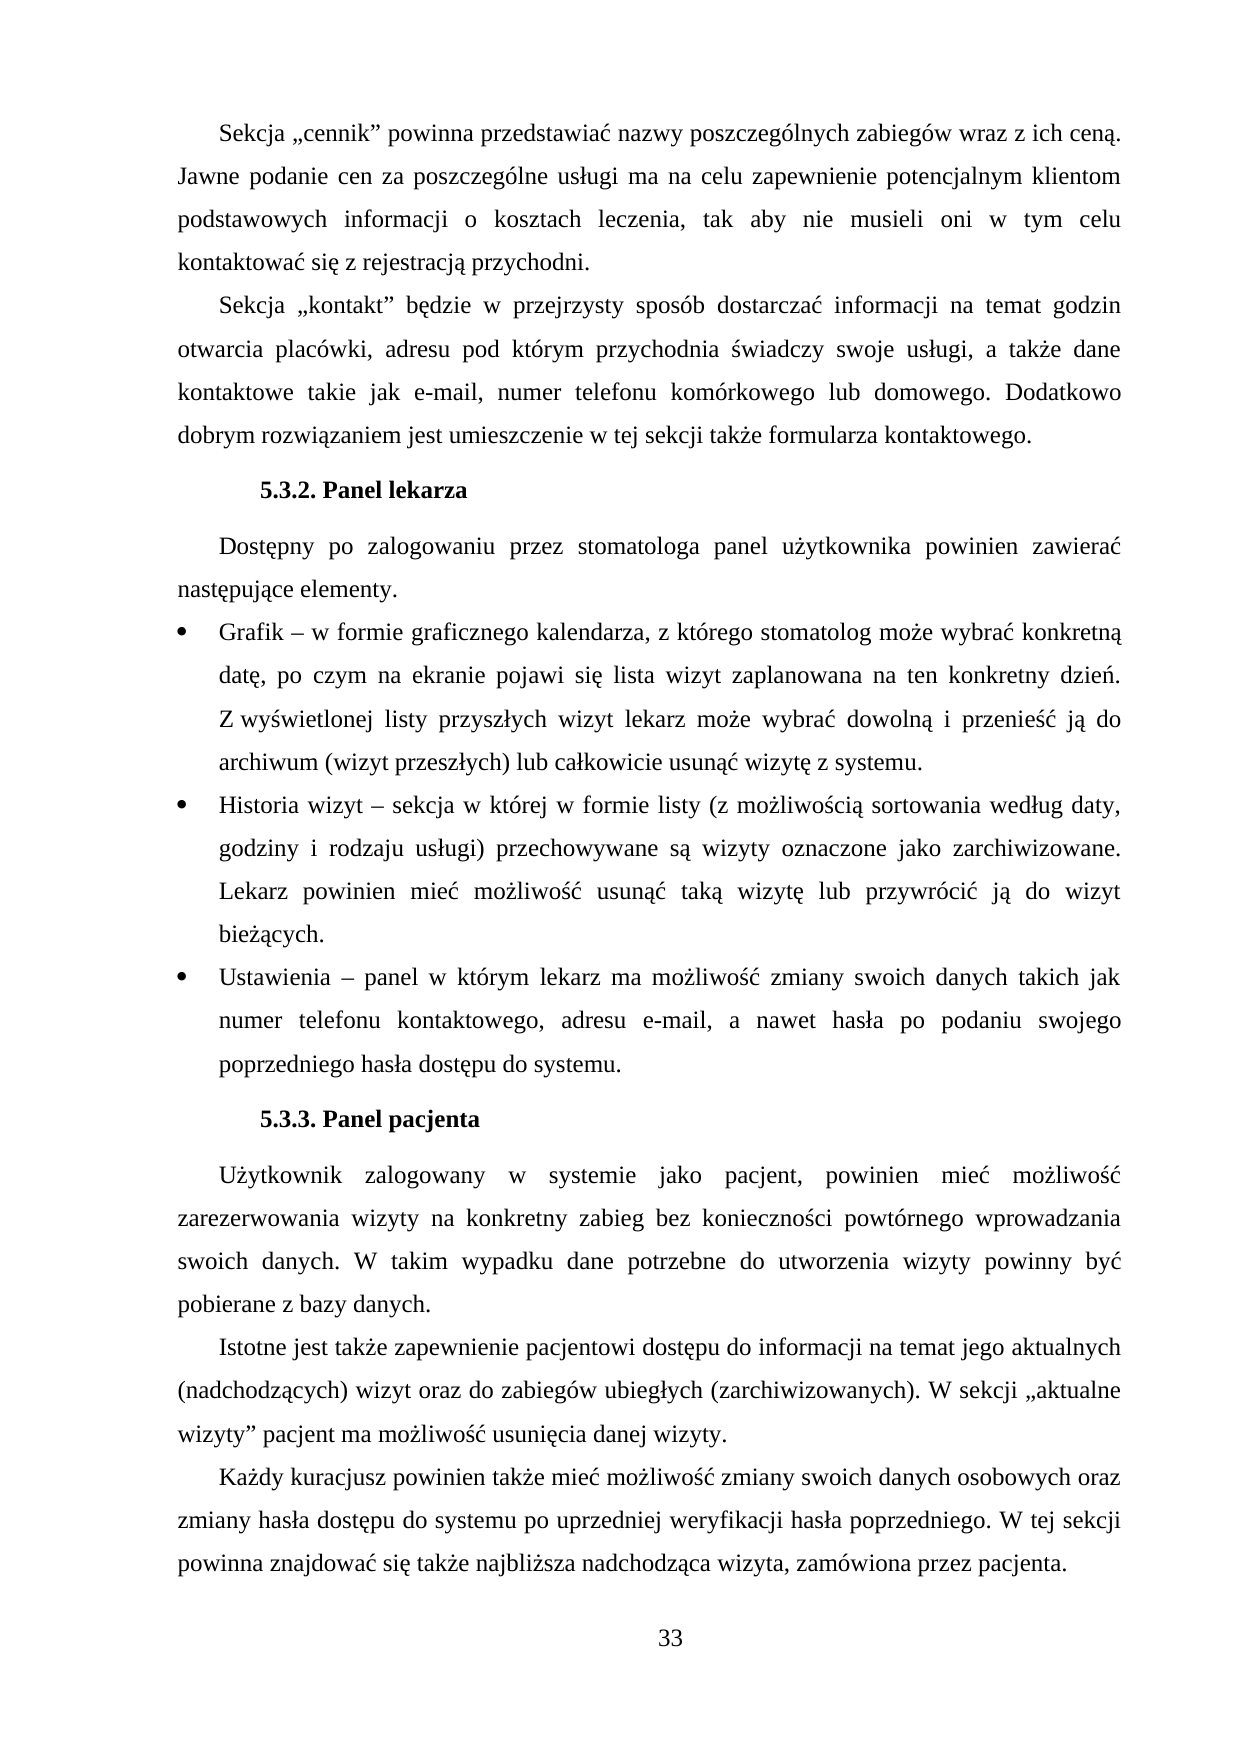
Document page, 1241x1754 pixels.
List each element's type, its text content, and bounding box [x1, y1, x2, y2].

text Istotne jest także zapewnienie pacjentowi dostępu do informacji na temat jego aktualnych (nadchodzących) wizyt oraz do zabiegów ubiegłych (zarchiwizowanych). W sekcji „aktualne wizyty” pacjent ma możliwość usunięcia danej wizyty. [177, 1332, 1122, 1447]
text Dostępny po zalogowaniu przez stomatologa panel użytkownika powinien zawierać następujące elementy. [177, 531, 1122, 603]
text Użytkownik zalogowany w systemie jako pacjent, powinien mieć możliwość zarezerwowania wizyty na konkretny zabieg bez konieczności powtórnego wprowadzania swoich danych. W takim wypadku dane potrzebne do utworzenia wizyty powinny być pobierane z bazy danych. [177, 1160, 1122, 1318]
text Sekcja „cennik” powinna przedstawiać nazwy poszczególnych zabiegów wraz z ich ceną. Jawne podanie cen za poszczególne usługi ma na celu zapewnienie potencjalnym klientom podstawowych informacji o kosztach leczenia, tak aby nie musieli oni w tym celu kontaktować się z rejestracją przychodni. [177, 118, 1122, 276]
text Każdy kuracjusz powinien także mieć możliwość zmiany swoich danych osobowych oraz zmiany hasła dostępu do systemu po uprzedniej weryfikacji hasła poprzedniego. W tej sekcji powinna znajdować się także najbliższa nadchodząca wizyta, zamówiona przez pacjenta. [177, 1462, 1122, 1577]
text Sekcja „kontakt” będzie w przejrzysty sposób dostarczać informacji na temat godzin otwarcia placówki, adresu pod którym przychodnia świadczy swoje usługi, a także dane kontaktowe takie jak e-mail, numer telefonu komórkowego lub domowego. Dodatkowo dobrym rozwiązaniem jest umieszczenie w tej sekcji także formularza kontaktowego. [177, 291, 1122, 449]
list Ustawienia – panel w którym lekarz ma możliwość zmiany swoich danych takich jak numer telefonu kontaktowego, adresu e-mail, a nawet hasła po podaniu swojego poprzedniego hasła dostępu do systemu. [177, 962, 1122, 1077]
subtitle Panel lekarza [260, 476, 1122, 504]
list Historia wizyt – sekcja w której w formie listy (z możliwością sortowania według daty, godziny i rodzaju usługi) przechowywane są wizyty oznaczone jako zarchiwizowane. Lekarz powinien mieć możliwość usunąć taką wizytę lub przywrócić ją do wizyt bieżących. [177, 790, 1122, 948]
subtitle Panel pacjenta [260, 1104, 1122, 1133]
list Grafik – w formie graficznego kalendarza, z którego stomatolog może wybrać konkretną datę, po czym na ekranie pojawi się lista wizyt zaplanowana na ten konkretny dzień. Z wyświetlonej listy przyszłych wizyt lekarz może wybrać dowolną i przenieść ją do archiwum (wizyt przeszłych) lub całkowicie usunąć wizytę z systemu. [177, 617, 1122, 776]
